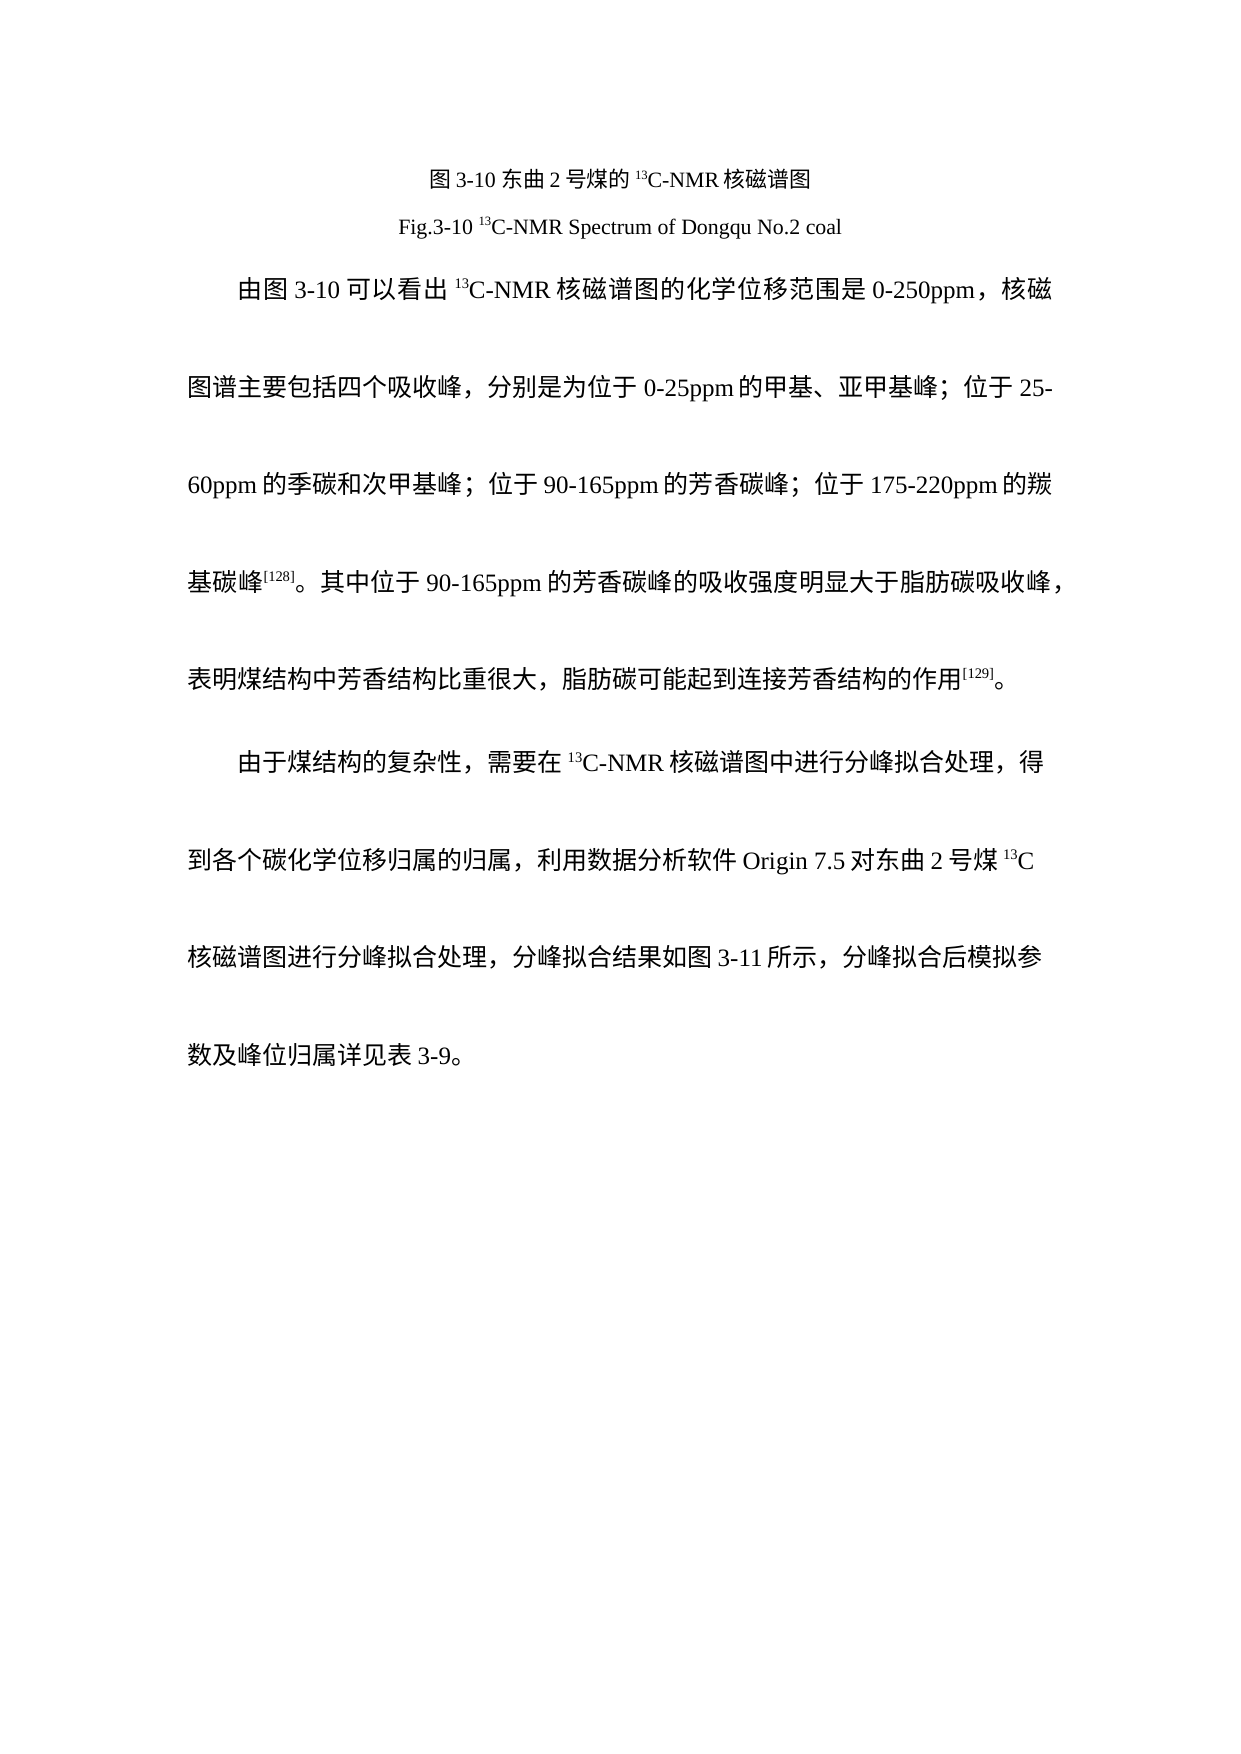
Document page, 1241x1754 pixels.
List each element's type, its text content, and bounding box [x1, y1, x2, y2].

text 由于煤结构的复杂性，需要在13C-NMR核磁谱图中进行分峰拟合处理，得到各个碳化学位移归属的归属，利用数据分析软件Origin 7.5对东曲2号煤13C核磁谱图进行分峰拟合处理，分峰拟合结果如图3-11所示，分峰拟合后模拟参数及峰位归属详见表3-9。 [187, 728, 1053, 1086]
text 由图3-10可以看出13C-NMR核磁谱图的化学位移范围是0-250ppm，核磁图谱主要包括四个吸收峰，分别是为位于0-25ppm的甲基、亚甲基峰；位于25-60ppm的季碳和次甲基峰；位于90-165ppm的芳香碳峰；位于175-220ppm的羰基碳峰[128]。其中位于90-165ppm的芳香碳峰的吸收强度明显大于脂肪碳吸收峰，表明煤结构中芳香结构比重很大，脂肪碳可能起到连接芳香结构的作用[129]。 [187, 255, 1053, 710]
text 图3-10 东曲2号煤的13C-NMR核磁谱图 [187, 162, 1053, 194]
text Fig.3-10 13C-NMR Spectrum of Dongqu No.2 coal [187, 210, 1053, 243]
